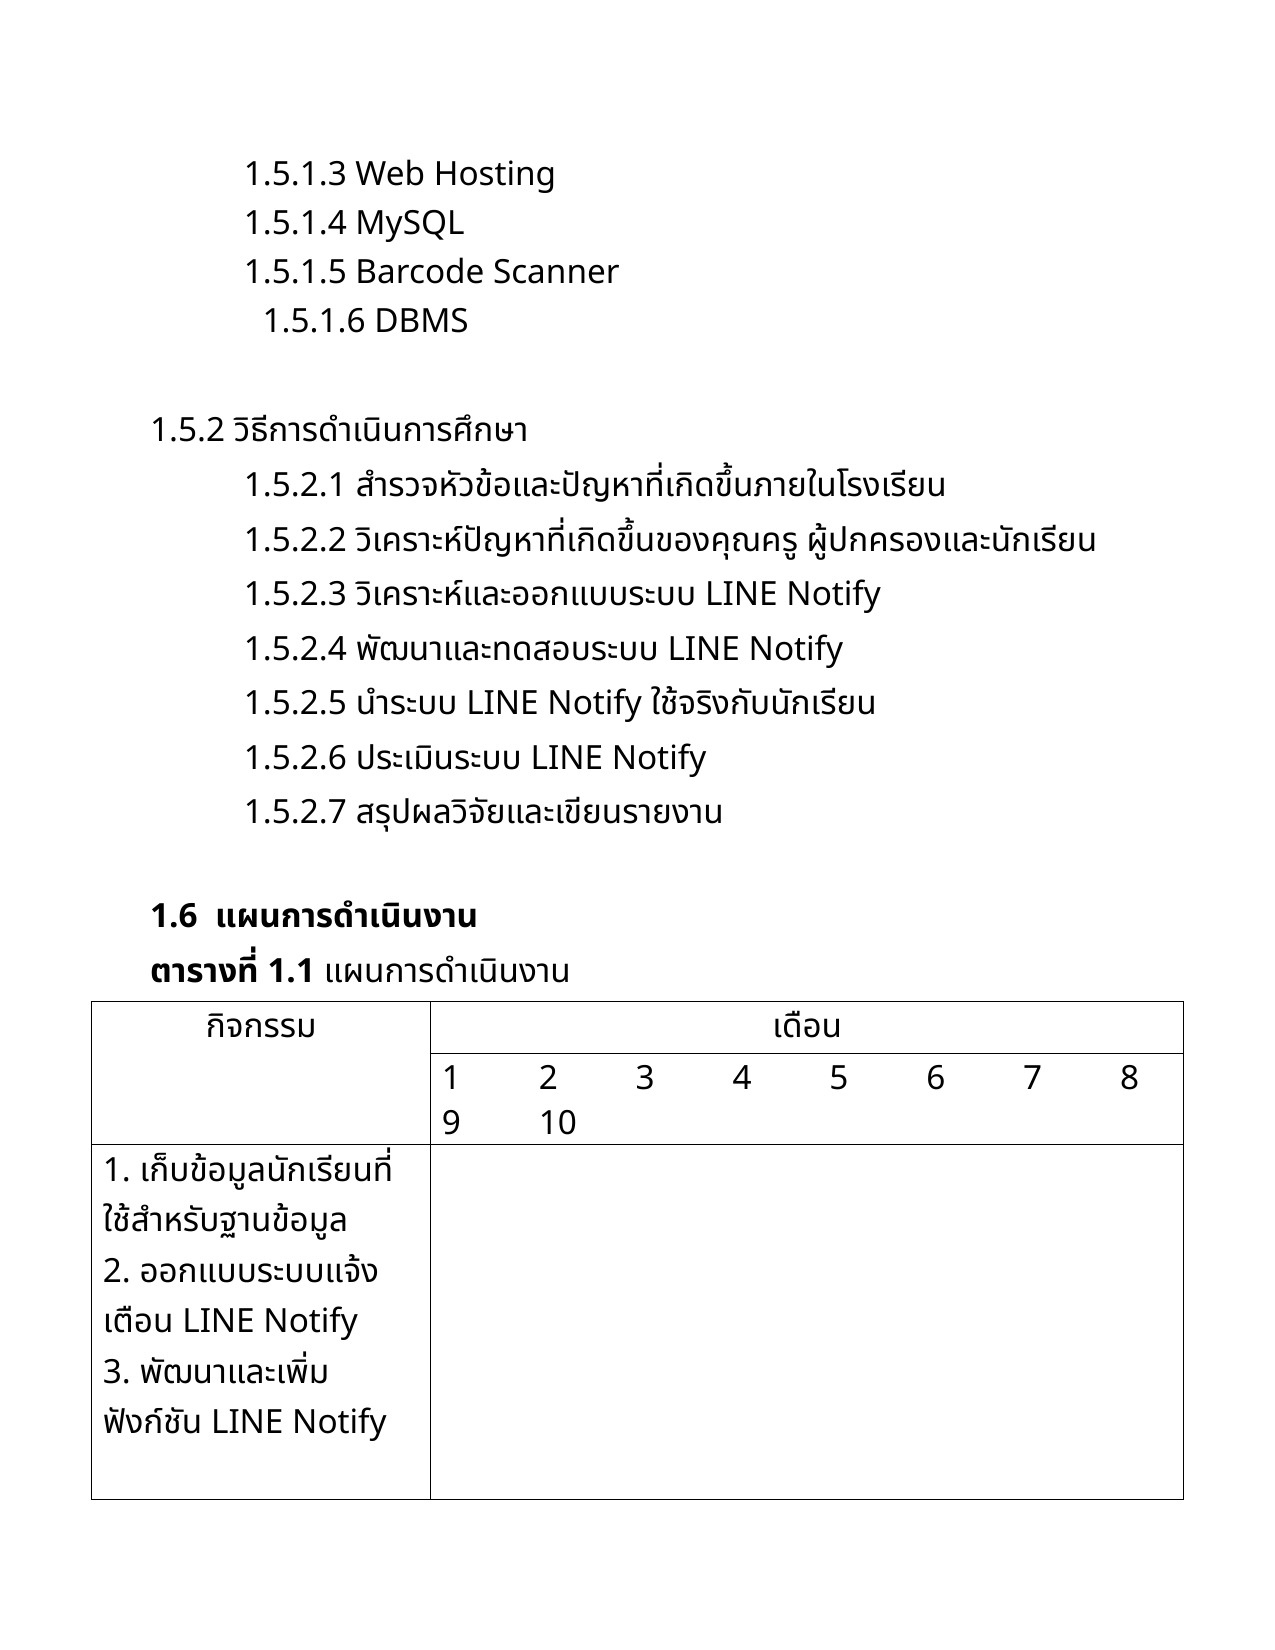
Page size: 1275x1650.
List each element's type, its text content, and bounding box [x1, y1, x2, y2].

text 1.5.1.6 DBMS [150, 297, 1125, 342]
text 1.5.2.7 สรุปผลวิจัยและเขียนรายงาน [150, 788, 1125, 839]
table_header กิจกรรม [92, 1002, 430, 1144]
text 1.5.2 วิธีการดำเนินการศึกษา [150, 406, 1125, 457]
text 1.6 แผนการดำเนินงาน [150, 892, 1125, 942]
text 1.5.1.3 Web Hosting [150, 150, 1125, 195]
text 1.5.1.4 MySQL [150, 199, 1125, 244]
table_header เดือน [431, 1002, 1183, 1052]
text 1.5.1.5 Barcode Scanner [150, 248, 1125, 293]
table_cell [431, 1145, 1183, 1499]
text 1.5.2.5 นำระบบ LINE Notify ใช้จริงกับนักเรียน [150, 679, 1125, 730]
text ตารางที่ 1.1 แผนการดำเนินงาน [150, 946, 1125, 997]
text 1.5.2.6 ประเมินระบบ LINE Notify [150, 734, 1125, 784]
table_cell 1 2 3 4 5 6 7 8 9 10 [431, 1054, 1183, 1144]
text 1.5.2.4 พัฒนาและทดสอบระบบ LINE Notify [150, 624, 1125, 675]
text 1.5.2.1 สำรวจหัวข้อและปัญหาที่เกิดขึ้นภายในโรงเรียน [150, 461, 1125, 511]
text 1.5.2.3 วิเคราะห์และออกแบบระบบ LINE Notify [150, 570, 1125, 621]
text 1.5.2.2 วิเคราะห์ปัญหาที่เกิดขึ้นของคุณครู ผู้ปกครองและนักเรียน [150, 515, 1125, 566]
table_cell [92, 1145, 430, 1499]
